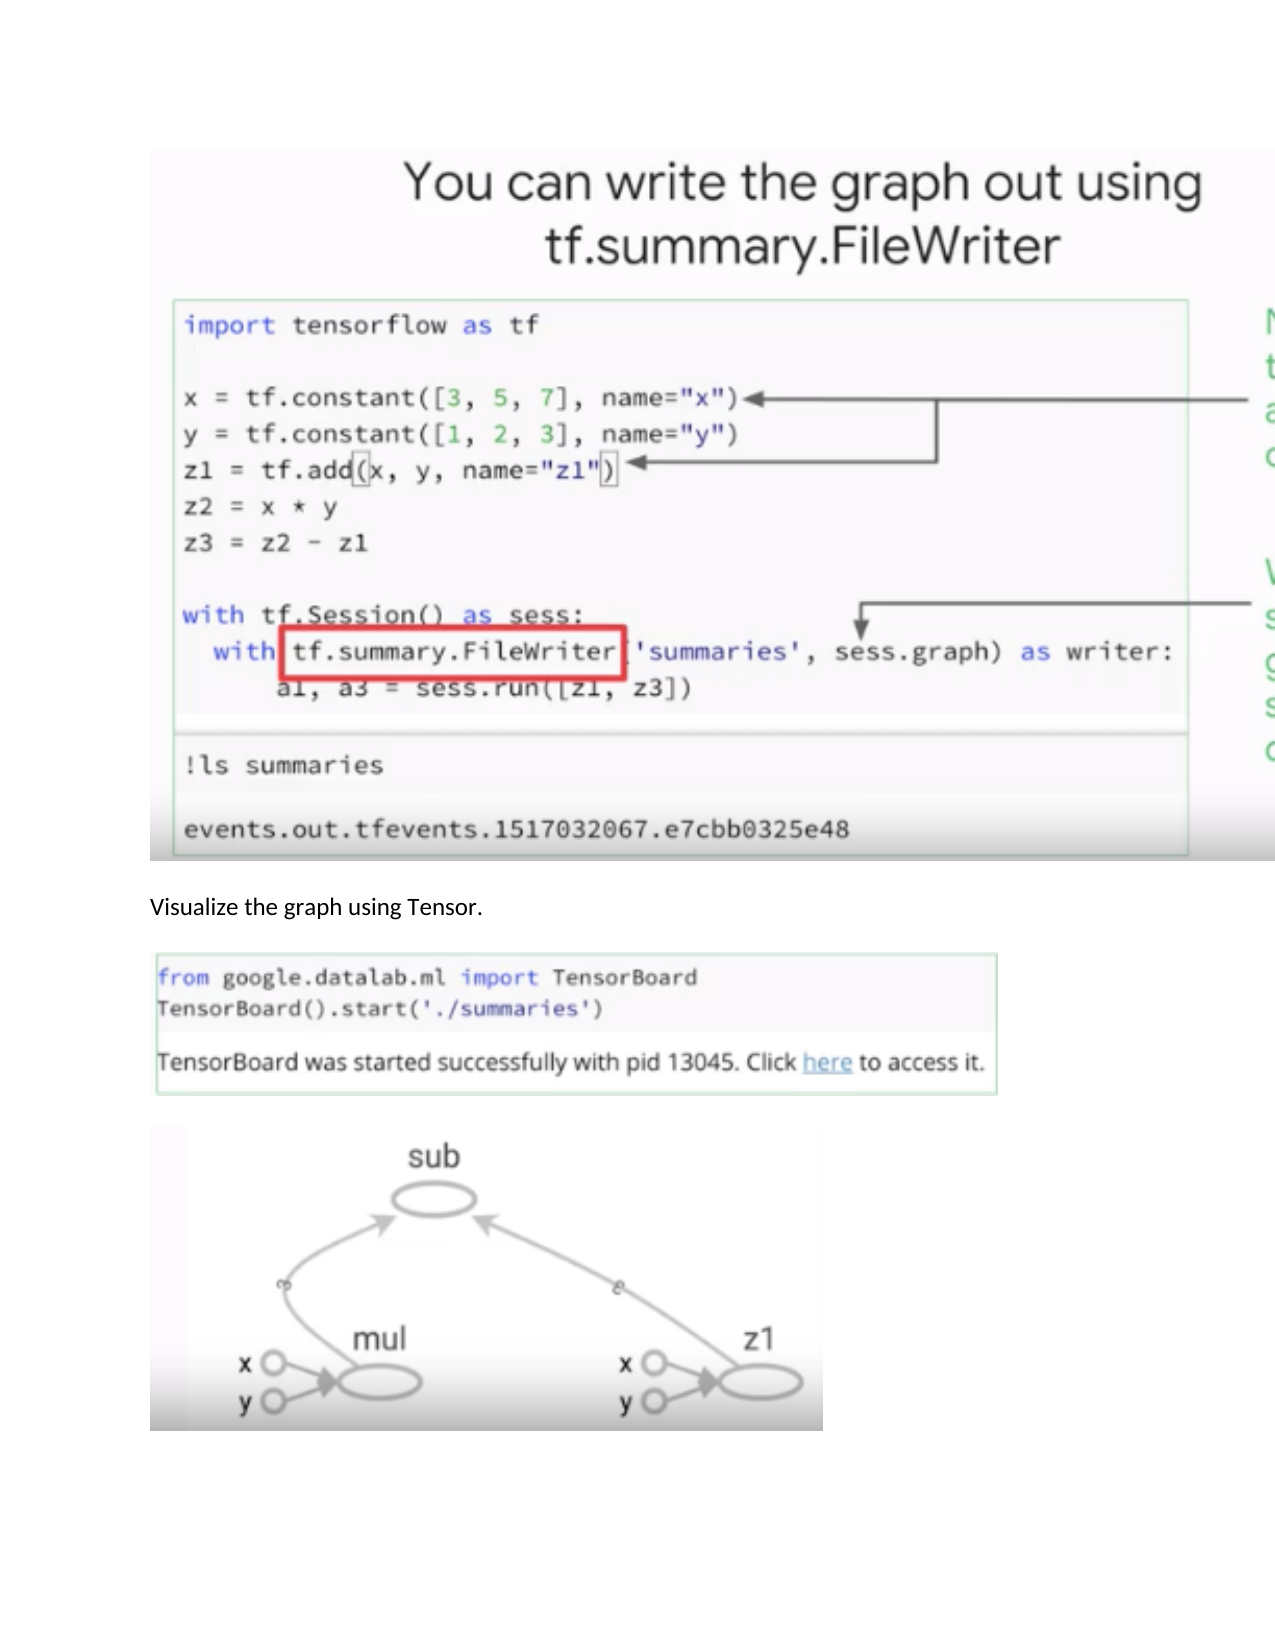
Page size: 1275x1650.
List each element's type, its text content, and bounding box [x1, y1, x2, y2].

picture [150, 952, 998, 1096]
picture [150, 1126, 823, 1431]
picture [150, 150, 1275, 861]
text Visualize the graph using Tensor. [150, 891, 1125, 921]
